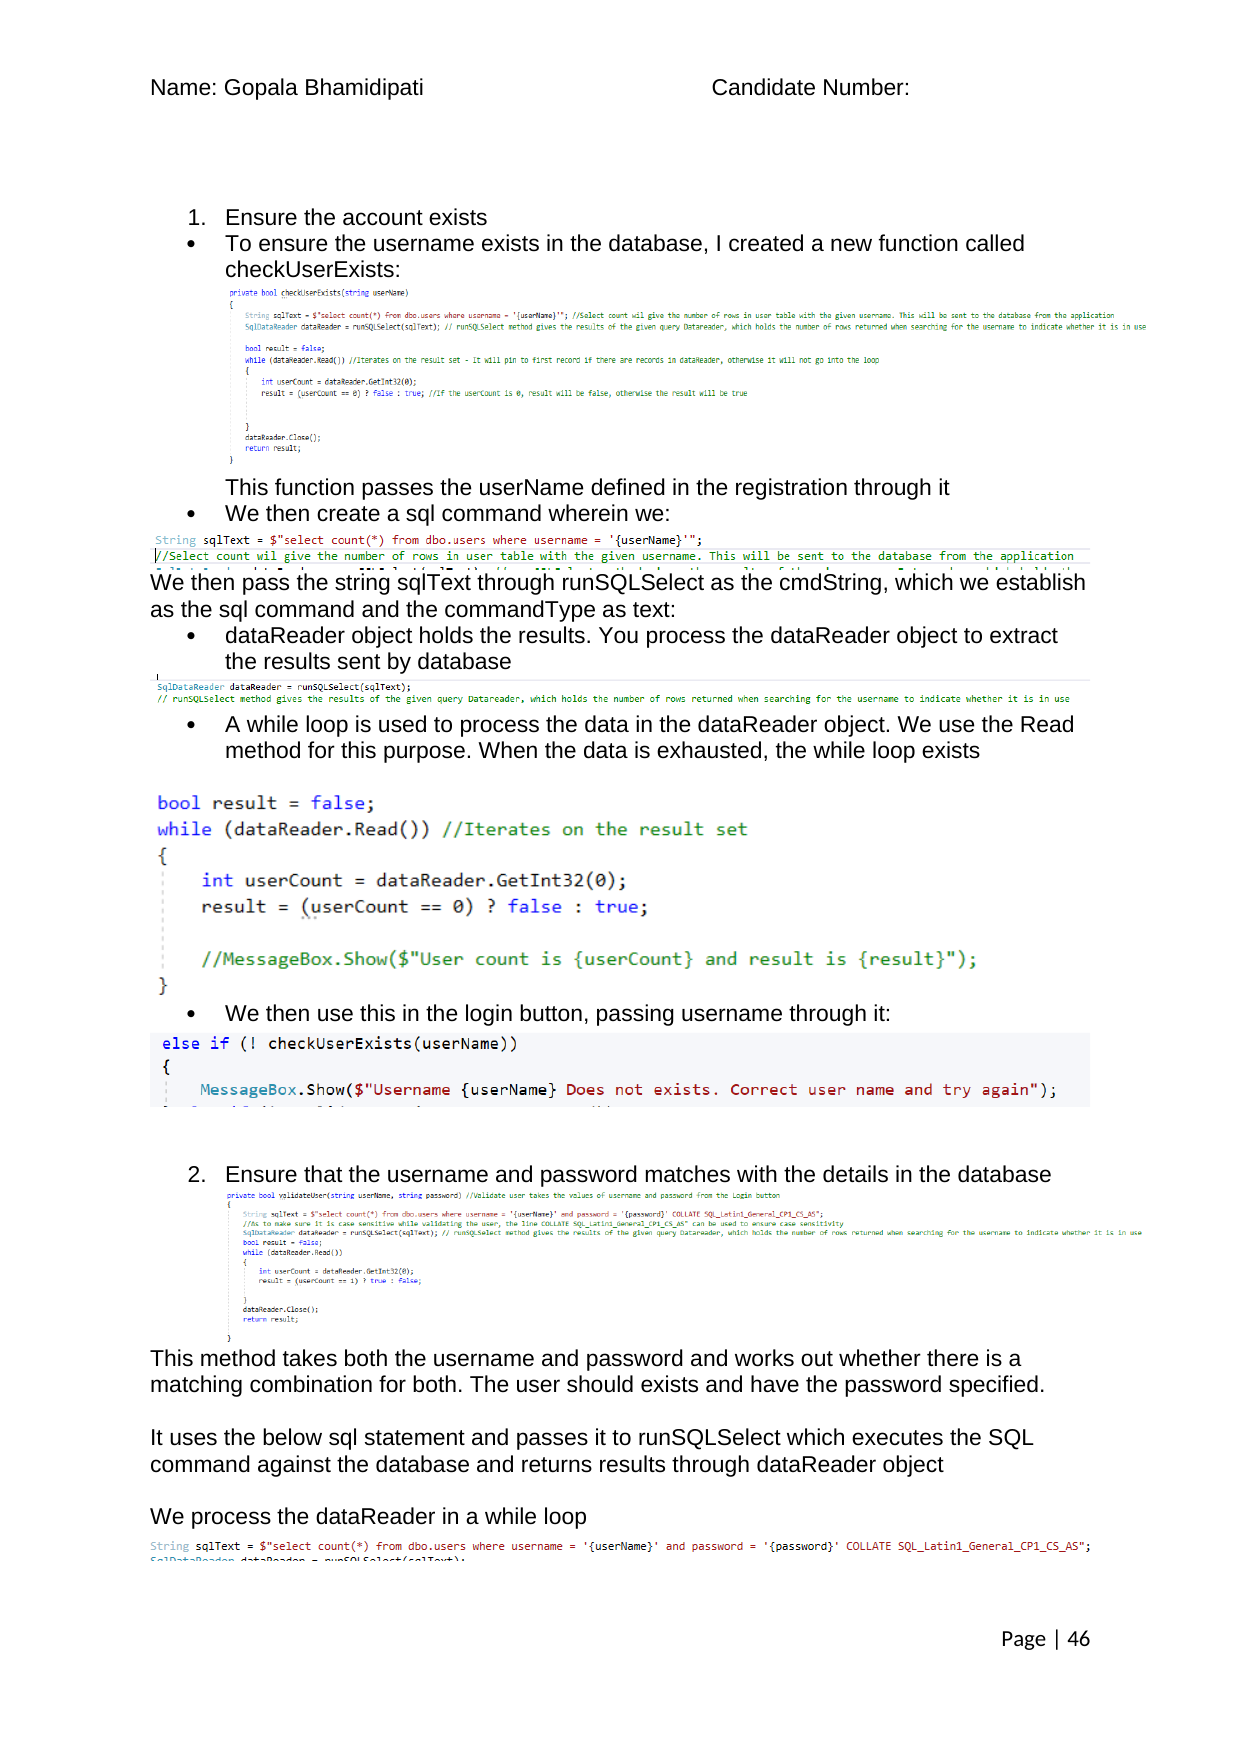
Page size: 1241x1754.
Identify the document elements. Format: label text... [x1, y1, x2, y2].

list To ensure the username exists in the database, I created a new function called checkUserExists: [187, 230, 1090, 283]
picture [150, 1529, 1091, 1561]
list We then use this in the login button, passing username through it: [187, 1000, 1090, 1026]
list Ensure the account exists [187, 204, 1090, 230]
picture [150, 674, 1091, 711]
list A while loop is used to process the data in the dataReader object. We use the Read method for this purpose. When the data is exhausted, the while loop exists [187, 711, 1090, 763]
picture [150, 1026, 1091, 1107]
list We then create a sql command wherein we: [187, 500, 1090, 526]
text We then pass the string sqlText through runSQLSelect as the cmdString, which we establish as the sql command and the commandType as text: [150, 570, 1090, 622]
list dataReader object holds the results. You process the dataReader object to extract the results sent by database [187, 622, 1090, 674]
text We process the dataReader in a while loop [150, 1503, 1090, 1529]
text It uses the below sql statement and passes it to runSQLSelect which executes the SQL command against the database and returns results through dataReader object [150, 1424, 1090, 1477]
picture [225, 1187, 1166, 1346]
picture [150, 763, 1091, 1000]
text This method takes both the username and password and works out whether there is a matching combination for both. The user should exists and have the password specified. [150, 1345, 1090, 1398]
picture [150, 526, 1091, 570]
text This function passes the userName defined in the registration through it [225, 474, 1090, 500]
picture [225, 282, 1166, 474]
